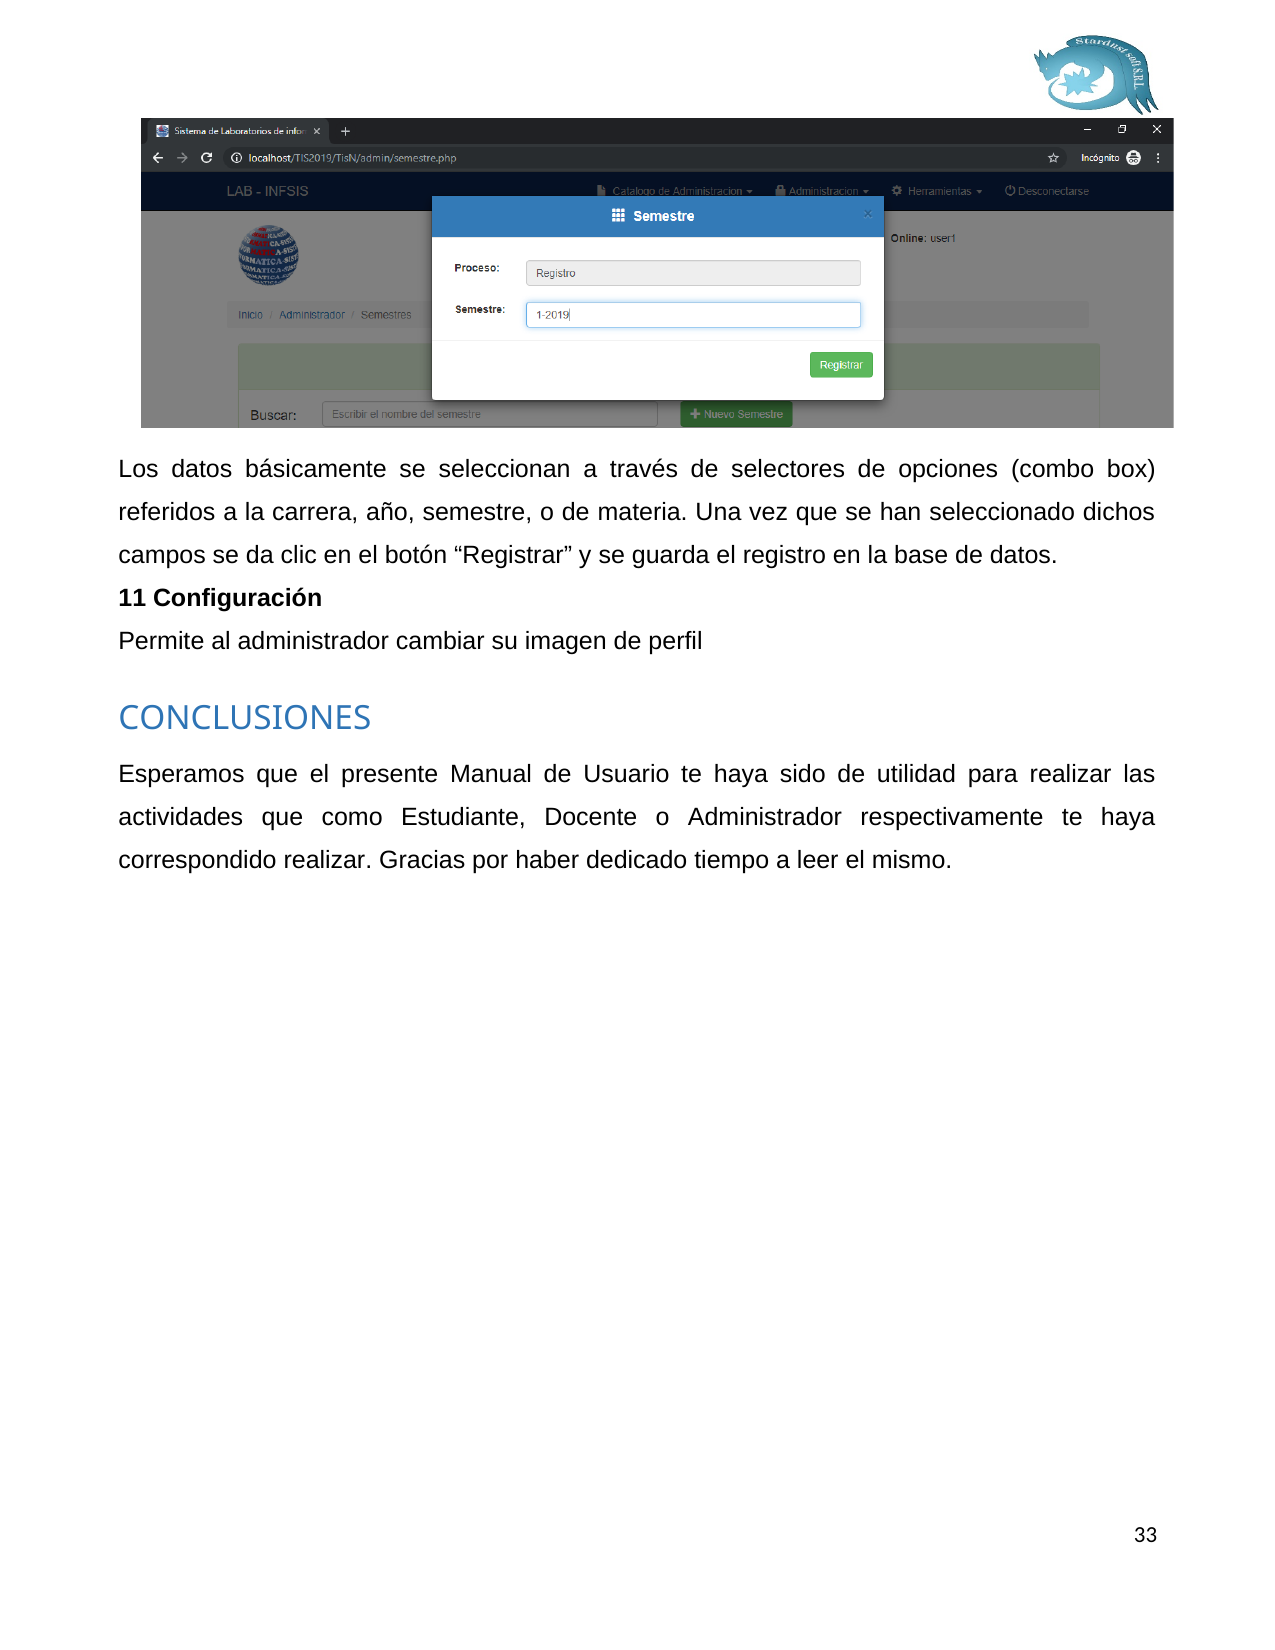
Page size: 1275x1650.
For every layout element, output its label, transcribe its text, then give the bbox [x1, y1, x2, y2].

text Los datos básicamente se seleccionan a través de selectores de opciones (combo box) referidos a la carrera, año, semestre, o de materia. Una vez que se han seleccionado dichos campos se da clic en el botón “Registrar” y se guarda el registro en la base de datos. [118, 453, 1157, 568]
picture [141, 33, 1174, 428]
subtitle CONCLUSIONES [118, 694, 1157, 739]
text 11 Configuración [118, 583, 1157, 612]
text Esperamos que el presente Manual de Usuario te haya sido de utilidad para realizar las actividades que como Estudiante, Docente o Administrador respectivamente te haya correspondido realizar. Gracias por haber dedicado tiempo a leer el mismo. [118, 759, 1157, 874]
text Permite al administrador cambiar su imagen de perfil [118, 626, 1157, 655]
